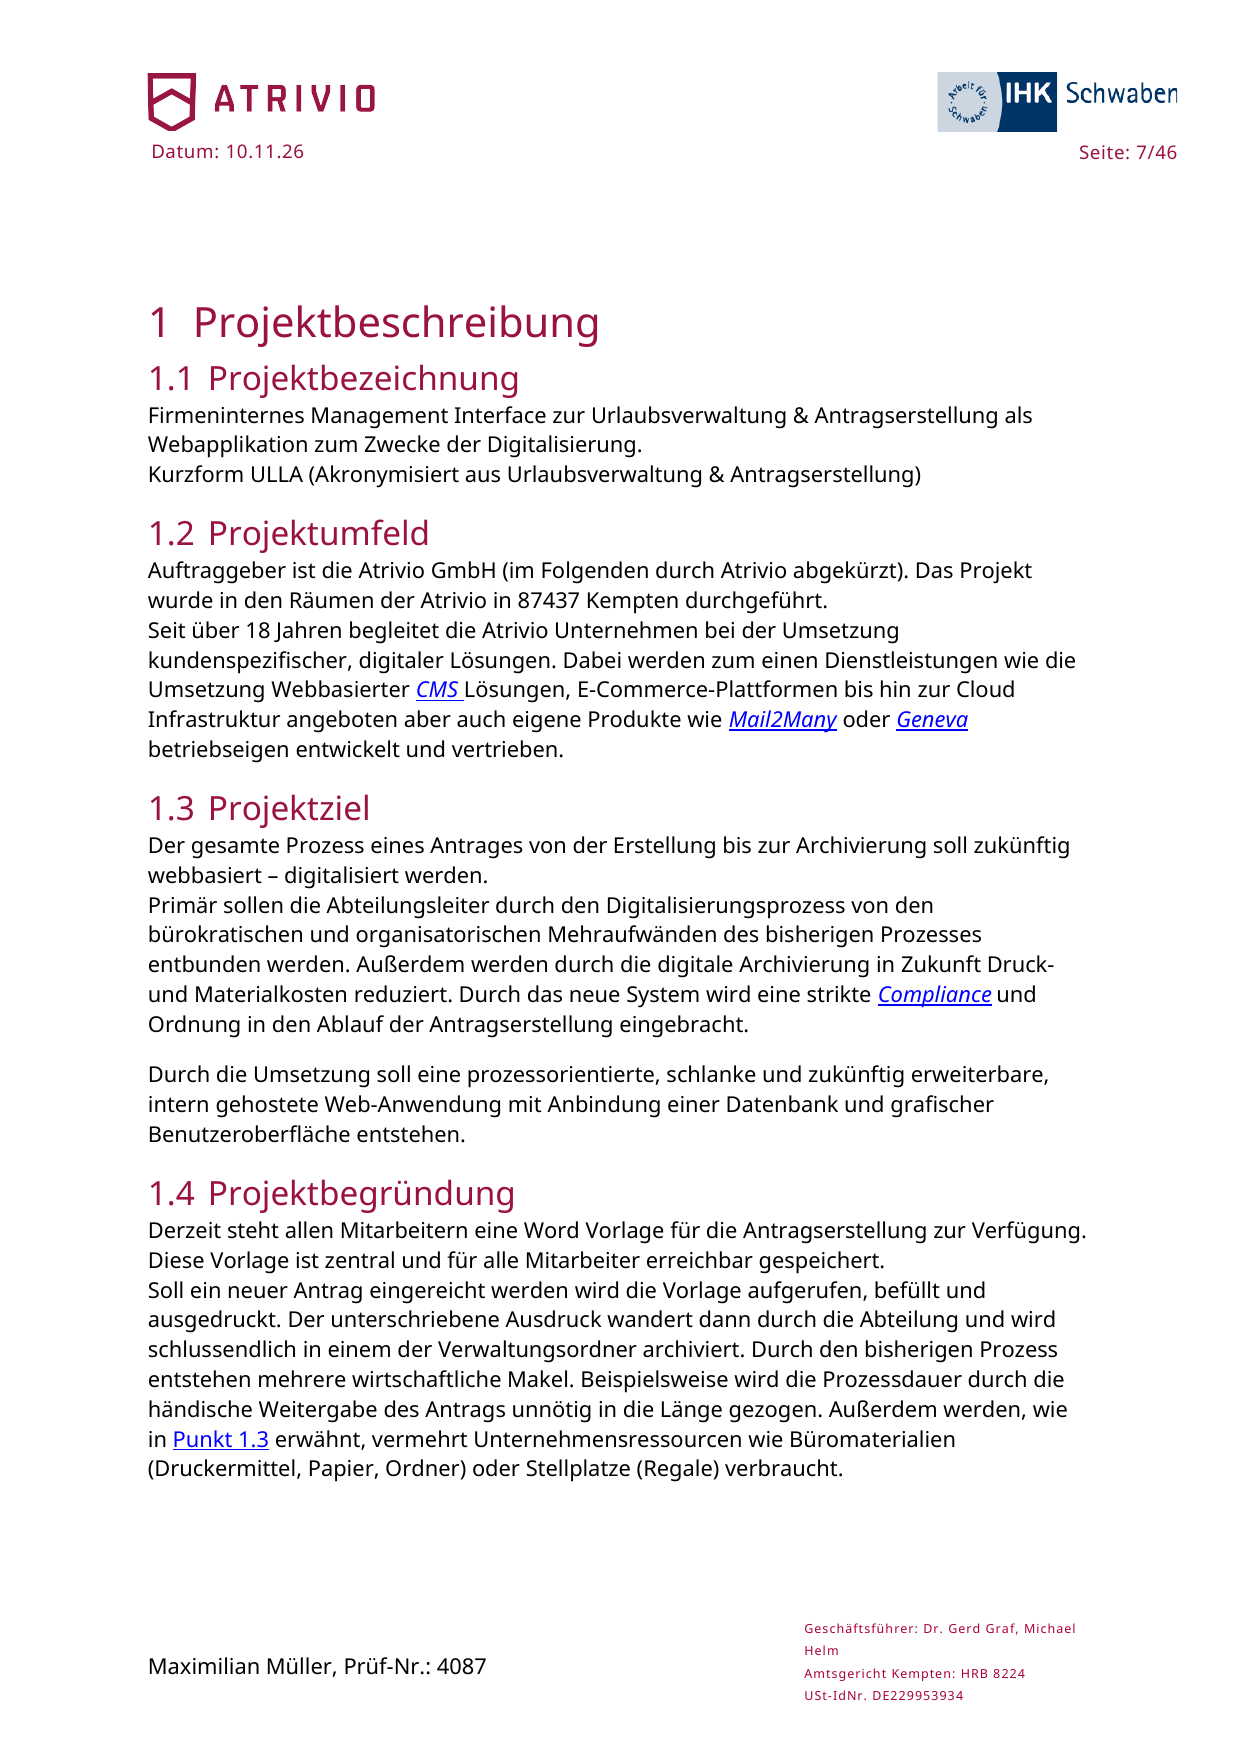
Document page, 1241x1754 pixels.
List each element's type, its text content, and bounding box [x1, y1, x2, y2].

subtitle Projektbegründung [148, 1170, 1093, 1215]
text Auftraggeber ist die Atrivio GmbH (im Folgenden durch Atrivio abgekürzt). Das Projekt wurde in den Räumen der Atrivio in 87437 Kempten durchgeführt. Seit über 18 Jahren begleitet die Atrivio Unternehmen bei der Umsetzung kundenspezifischer, digitaler Lösungen. Dabei werden zum einen Dienstleistungen wie die Umsetzung Webbasierter CMS Lösungen, E-Commerce-Plattformen bis hin zur Cloud Infrastruktur angeboten aber auch eigene Produkte wie Mail2Many oder Geneva betriebseigen entwickelt und vertrieben. [148, 555, 1093, 764]
picture [147, 73, 375, 131]
subtitle Projektbezeichnung [148, 354, 1093, 400]
subtitle Projektziel [148, 785, 1093, 830]
subtitle Projektbeschreibung [148, 293, 1093, 350]
subtitle Projektumfeld [148, 510, 1093, 555]
text Derzeit steht allen Mitarbeitern eine Word Vorlage für die Antragserstellung zur Verfügung. Diese Vorlage ist zentral und für alle Mitarbeiter erreichbar gespeichert. Soll ein neuer Antrag eingereicht werden wird die Vorlage aufgerufen, befüllt und ausgedruckt. Der unterschriebene Ausdruck wandert dann durch die Abteilung und wird schlussendlich in einem der Verwaltungsordner archiviert. Durch den bisherigen Prozess entstehen mehrere wirtschaftliche Makel. Beispielsweise wird die Prozessdauer durch die händische Weitergabe des Antrags unnötig in die Länge gezogen. Außerdem werden, wie in Punkt 1.3 erwähnt, vermehrt Unternehmensressourcen wie Büromaterialien (Druckermittel, Papier, Ordner) oder Stellplatze (Regale) verbraucht. [148, 1215, 1093, 1483]
text Firmeninternes Management Interface zur Urlaubsverwaltung & Antragserstellung als Webapplikation zum Zwecke der Digitalisierung. Kurzform ULLA (Akronymisiert aus Urlaubsverwaltung & Antragserstellung) [148, 400, 1093, 489]
picture [937, 72, 1178, 132]
text Der gesamte Prozess eines Antrages von der Erstellung bis zur Archivierung soll zukünftig webbasiert – digitalisiert werden. Primär sollen die Abteilungsleiter durch den Digitalisierungsprozess von den bürokratischen und organisatorischen Mehraufwänden des bisherigen Prozesses entbunden werden. Außerdem werden durch die digitale Archivierung in Zukunft Druck- und Materialkosten reduziert. Durch das neue System wird eine strikte Compliance und Ordnung in den Ablauf der Antragserstellung eingebracht. [148, 830, 1093, 1039]
text Durch die Umsetzung soll eine prozessorientierte, schlanke und zukünftig erweiterbare, intern gehostete Web-Anwendung mit Anbindung einer Datenbank und grafischer Benutzeroberfläche entstehen. [148, 1059, 1093, 1149]
